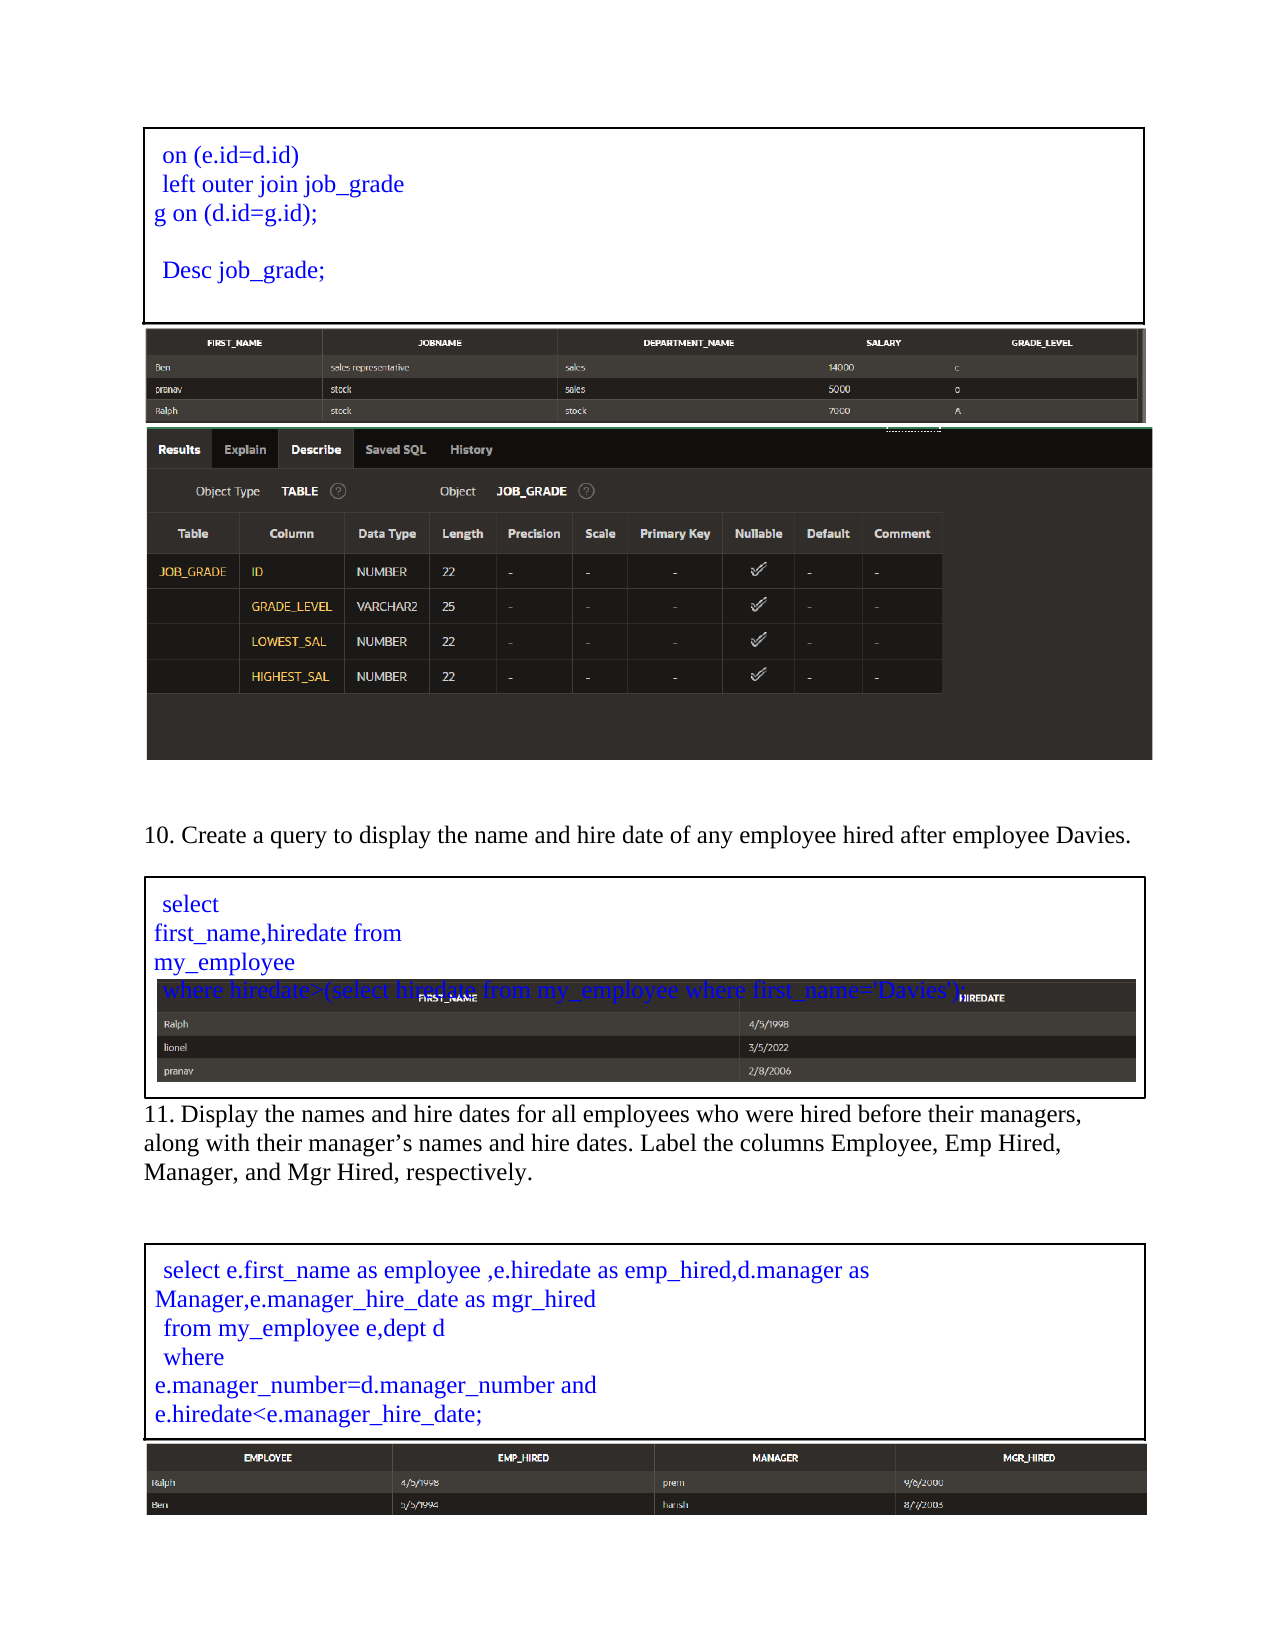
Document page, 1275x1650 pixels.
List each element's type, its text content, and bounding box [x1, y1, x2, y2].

list Create a query to display the name and hire date of any employee hired after employee Davies. [144, 820, 1275, 849]
picture [146, 427, 1153, 760]
picture [157, 979, 1136, 1082]
list Display the names and hire dates for all employees who were hired before their managers, along with their manager’s names and hire dates. Label the columns Employee, Emp Hired, Manager, and Mgr Hired, respectively. [144, 1099, 1143, 1186]
picture [143, 1438, 1147, 1515]
picture [142, 322, 1146, 423]
